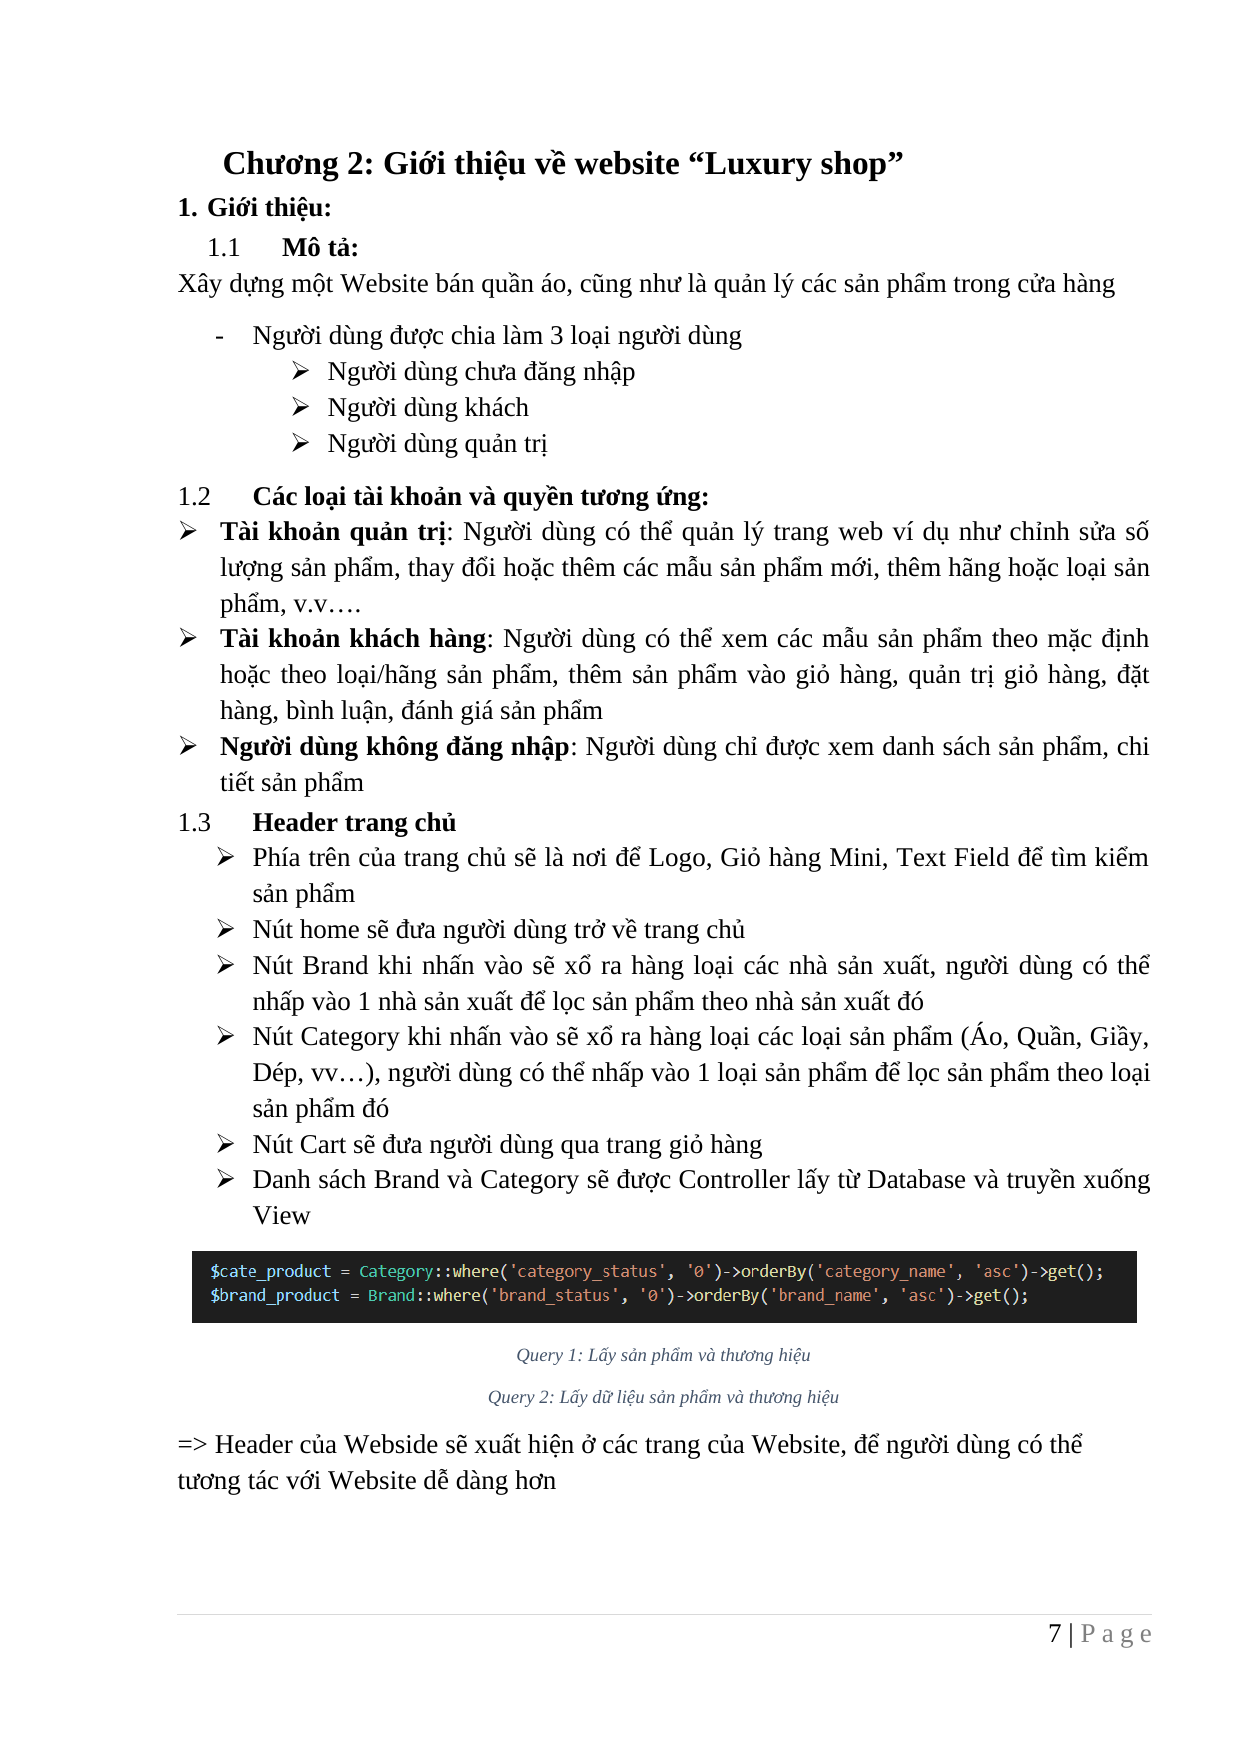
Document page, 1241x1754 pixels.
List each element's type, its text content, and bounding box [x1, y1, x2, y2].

subtitle Mô tả: [207, 231, 1152, 262]
list Người dùng khách [290, 391, 1152, 422]
list Tài khoản khách hàng: Người dùng có thể xem các mẫu sản phẩm theo mặc định hoặc theo loại/hãng sản phẩm, thêm sản phẩm vào giỏ hàng, quản trị giỏ hàng, đặt hàng, bình luận, đánh giá sản phẩm [177, 623, 1152, 725]
subtitle Header trang chủ [177, 806, 1152, 837]
subtitle Giới thiệu: [177, 191, 1152, 222]
list Nút Brand khi nhấn vào sẽ xổ ra hàng loại các nhà sản xuất, người dùng có thể nhấp vào 1 nhà sản xuất để lọc sản phẩm theo nhà sản xuất đó [215, 949, 1152, 1016]
subtitle Chương 2: Giới thiệu về website “Luxury shop” [177, 143, 1152, 181]
text Xây dựng một Website bán quần áo, cũng như là quản lý các sản phẩm trong cửa hàng [177, 267, 1152, 298]
list Tài khoản quản trị: Người dùng có thể quản lý trang web ví dụ như chỉnh sửa số lượng sản phẩm, thay đổi hoặc thêm các mẫu sản phẩm mới, thêm hãng hoặc loại sản phẩm, v.v…. [177, 515, 1152, 618]
list Người dùng không đăng nhập: Người dùng chỉ được xem danh sách sản phẩm, chi tiết sản phẩm [177, 730, 1152, 797]
picture [192, 1251, 1137, 1323]
list Danh sách Brand và Category sẽ được Controller lấy từ Database và truyền xuống View [215, 1164, 1152, 1231]
list Người dùng được chia làm 3 loại người dùng [215, 319, 1152, 351]
list Nút home sẽ đưa người dùng trở về trang chủ [215, 913, 1152, 944]
subtitle Các loại tài khoản và quyền tương ứng: [177, 479, 1152, 511]
list Người dùng chưa đăng nhập [290, 355, 1152, 386]
list Nút Category khi nhấn vào sẽ xổ ra hàng loại các loại sản phẩm (Áo, Quần, Giầy, Dép, vv…), người dùng có thể nhấp vào 1 loại sản phẩm để lọc sản phẩm theo loại sản phẩm đó [215, 1020, 1152, 1123]
list Nút Cart sẽ đưa người dùng qua trang giỏ hàng [215, 1128, 1152, 1159]
list Người dùng quản trị [290, 427, 1152, 458]
list Phía trên của trang chủ sẽ là nơi để Logo, Giỏ hàng Mini, Text Field để tìm kiểm sản phẩm [215, 841, 1152, 908]
text => Header của Webside sẽ xuất hiện ở các trang của Website, để người dùng có thể tương tác với Website dễ dàng hơn [177, 1428, 1152, 1495]
